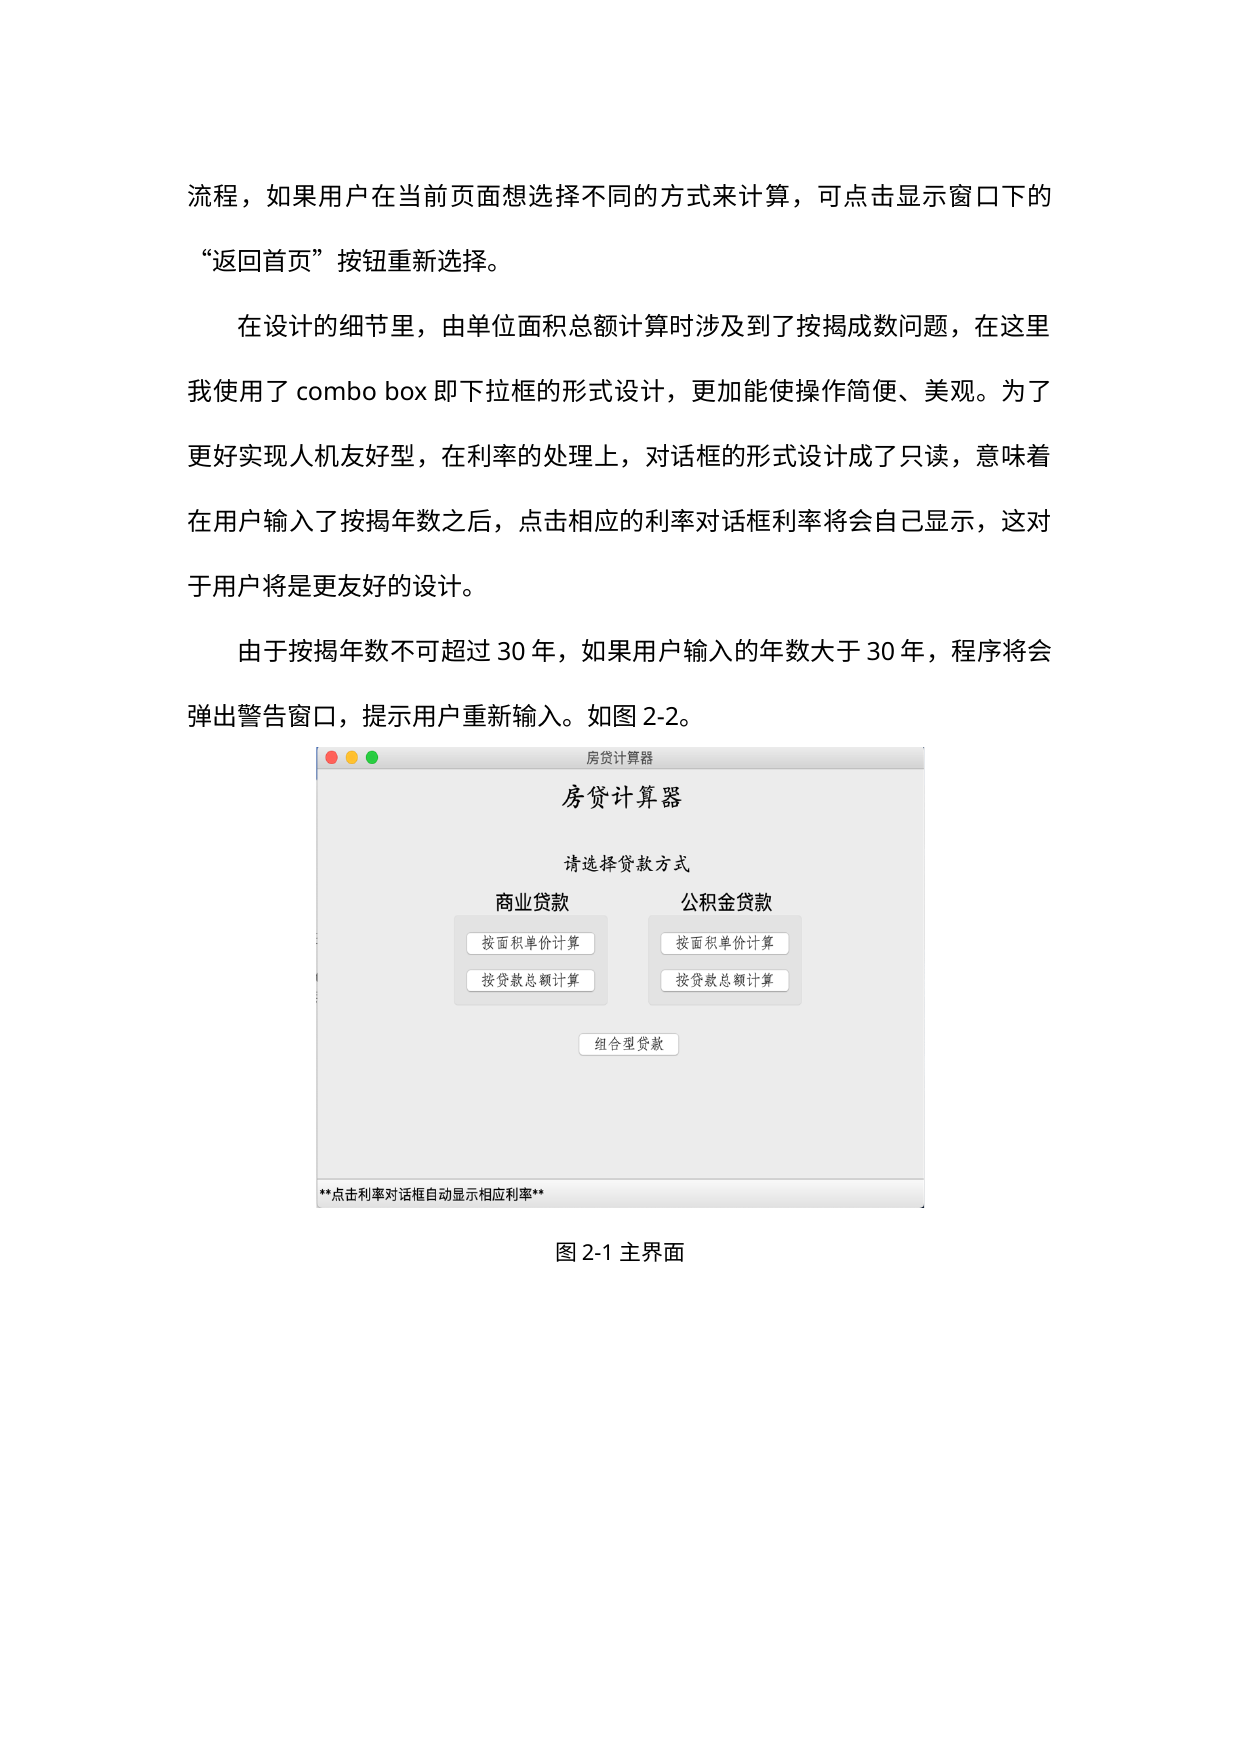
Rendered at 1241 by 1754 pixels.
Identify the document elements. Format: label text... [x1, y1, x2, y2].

text 图2-1 主界面 [187, 1234, 1053, 1267]
text 在设计的细节里，由单位面积总额计算时涉及到了按揭成数问题，在这里我使用了combo box即下拉框的形式设计，更加能使操作简便、美观。为了更好实现人机友好型，在利率的处理上，对话框的形式设计成了只读，意味着在用户输入了按揭年数之后，点击相应的利率对话框利率将会自己显示，这对于用户将是更友好的设计。 [187, 292, 1053, 617]
picture [316, 747, 925, 1208]
text 由于按揭年数不可超过30年，如果用户输入的年数大于30年，程序将会弹出警告窗口，提示用户重新输入。如图2-2。 [187, 617, 1053, 747]
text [187, 162, 1053, 292]
